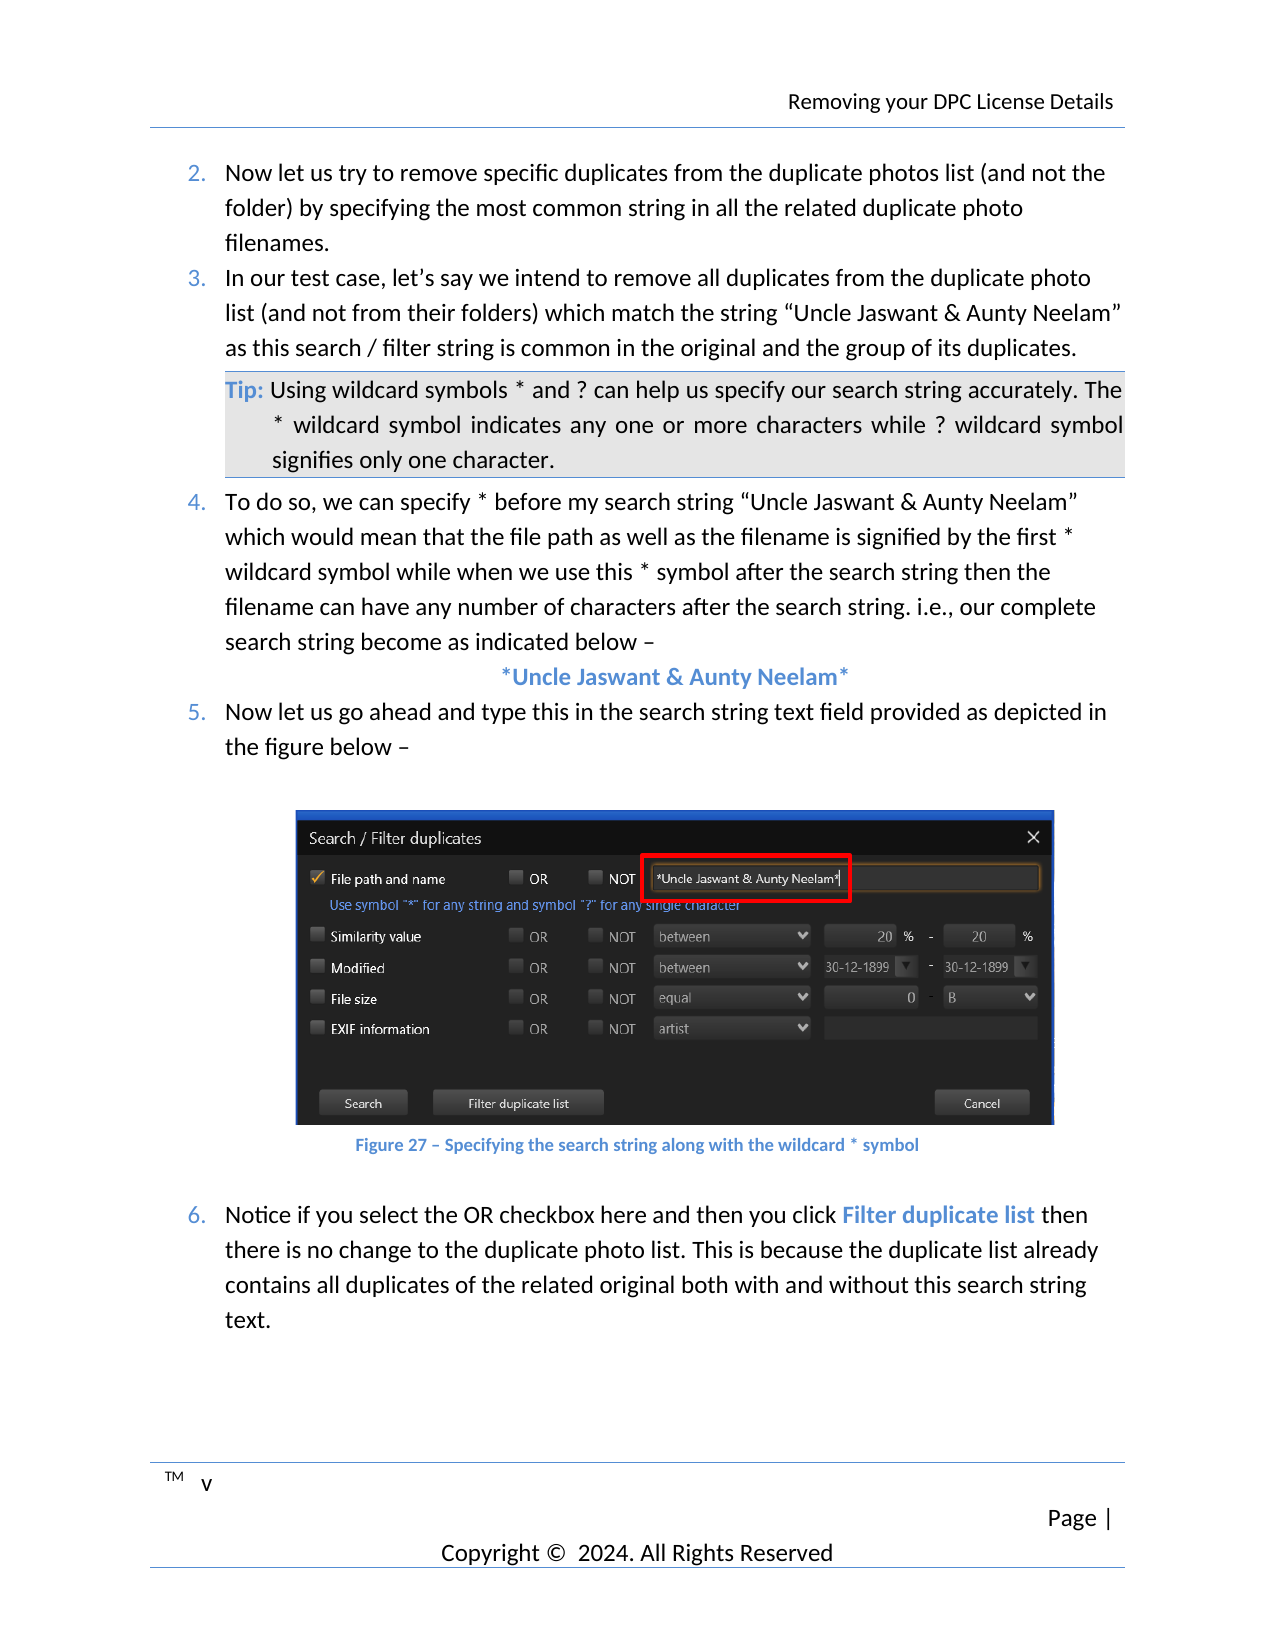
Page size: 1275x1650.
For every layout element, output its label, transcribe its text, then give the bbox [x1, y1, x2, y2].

list *Uncle Jaswant & Aunty Neelam* [225, 662, 1125, 692]
list Notice if you select the OR checkbox here and then you click Filter duplicate list then there is no change to the duplicate photo list. This is because the duplicate list already contains all duplicates of the related original both with and without this search string text. [187, 1199, 1125, 1335]
list In our test case, let’s say we intend to remove all duplicates from the duplicate photo list (and not from their folders) which match the string “Uncle Jaswant & Aunty Neelam” as this search / filter string is common in the original and the group of its duplicates. [187, 262, 1125, 362]
text Figure – Specifying the search string along with the wildcard * symbol [150, 1133, 1125, 1156]
picture [295, 810, 1055, 1125]
list Now let us go ahead and type this in the search string text field provided as depicted in the figure below – [187, 697, 1125, 762]
list Now let us try to remove specific duplicates from the duplicate photos list (and not the folder) by specifying the most common string in all the related duplicate photo filenames. [187, 157, 1125, 257]
list To do so, we can specify * before my search string “Uncle Jaswant & Aunty Neelam” which would mean that the file path as well as the filename is signified by the first * wildcard symbol while when we use this * symbol after the search string then the filename can have any number of characters after the search string. i.e., our complete search string become as indicated below – [187, 487, 1125, 657]
text Tip: Using wildcard symbols * and ? can help us specify our search string accurately. The * wildcard symbol indicates any one or more characters while ? wildcard symbol signifies only one character. [225, 372, 1125, 477]
